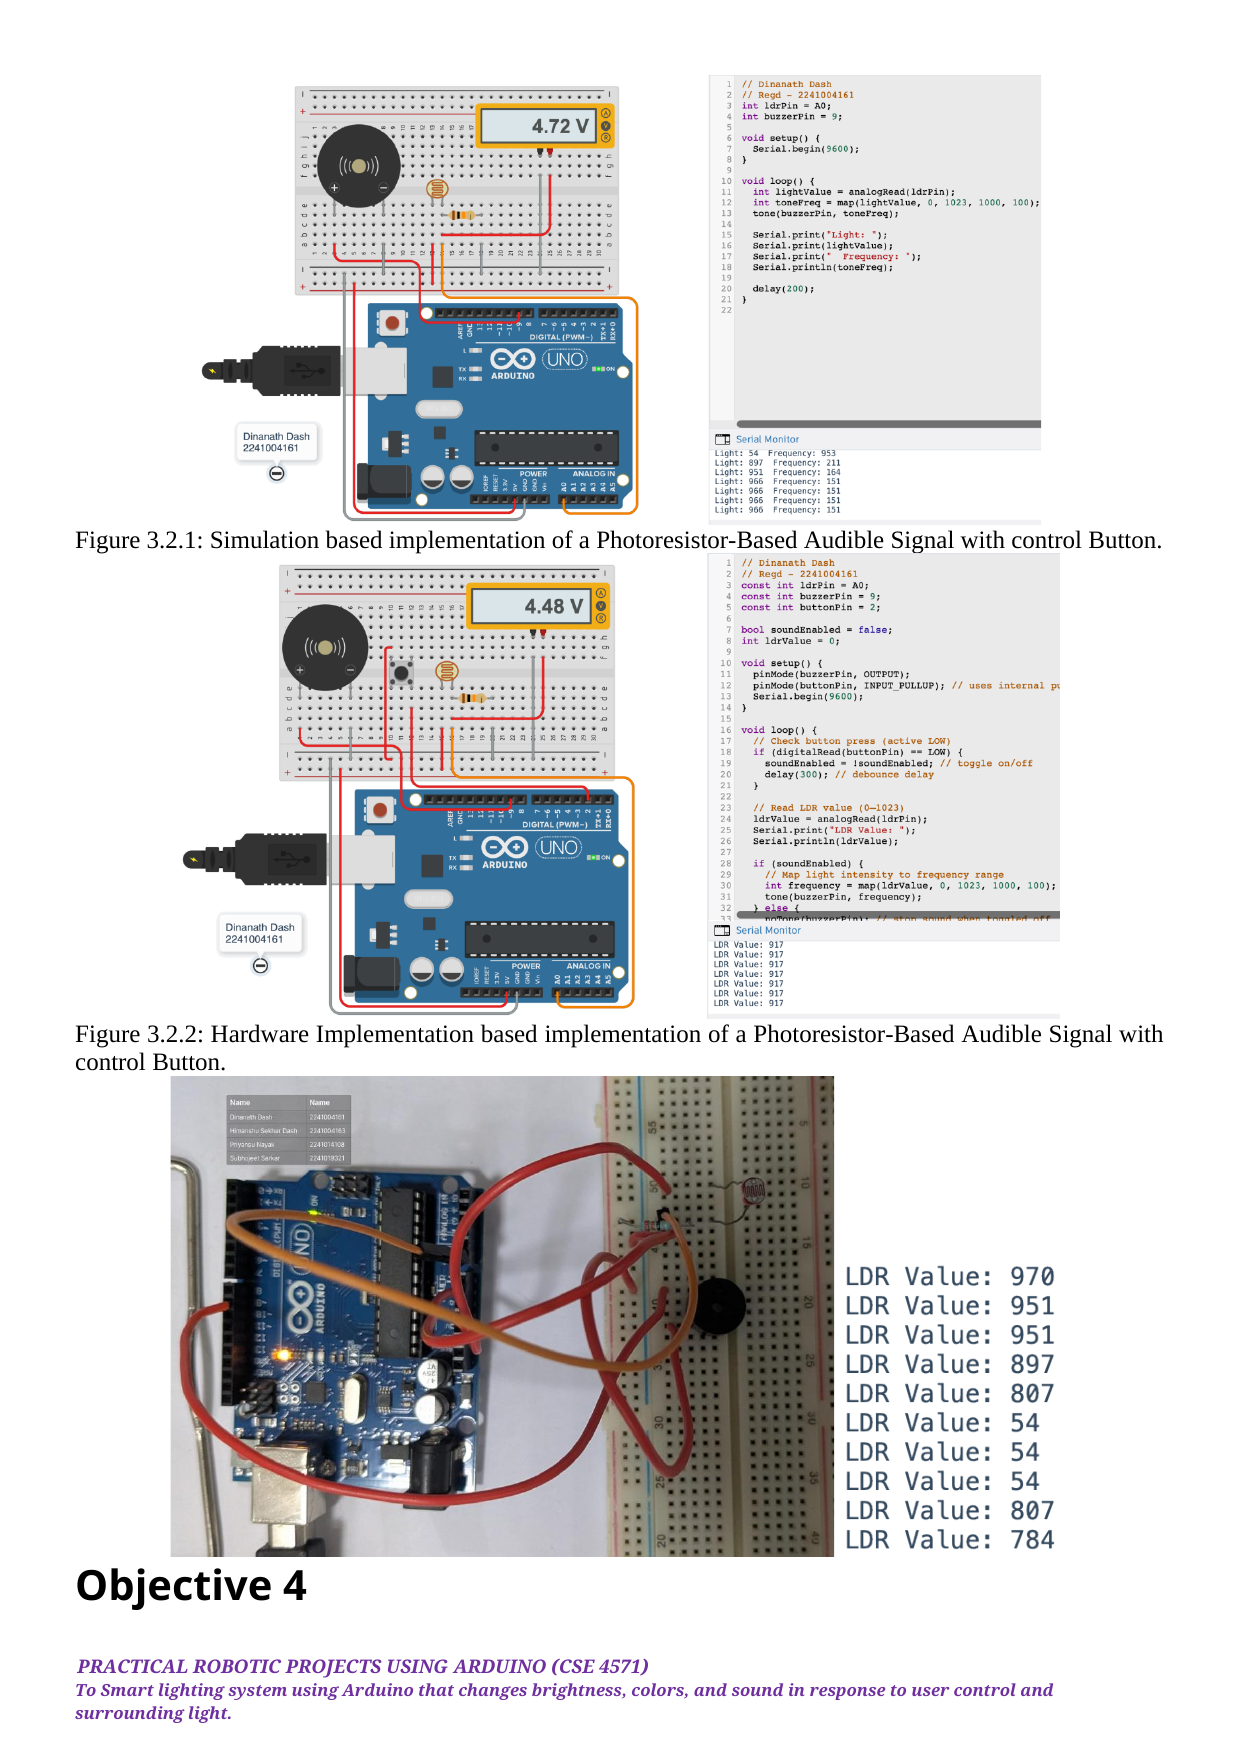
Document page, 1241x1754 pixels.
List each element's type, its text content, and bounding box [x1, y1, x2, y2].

text Objective 4 [75, 1556, 1165, 1613]
picture [170, 1076, 1070, 1557]
text Figure 3.2.2: Hardware Implementation based implementation of a Photoresistor-Based Audible Signal with control Button. [75, 1019, 1165, 1076]
text Figure 3.2.1: Simulation based implementation of a Photoresistor-Based Audible Signal with control Button. [75, 525, 1165, 554]
picture [180, 553, 1060, 1019]
picture [199, 75, 1042, 525]
